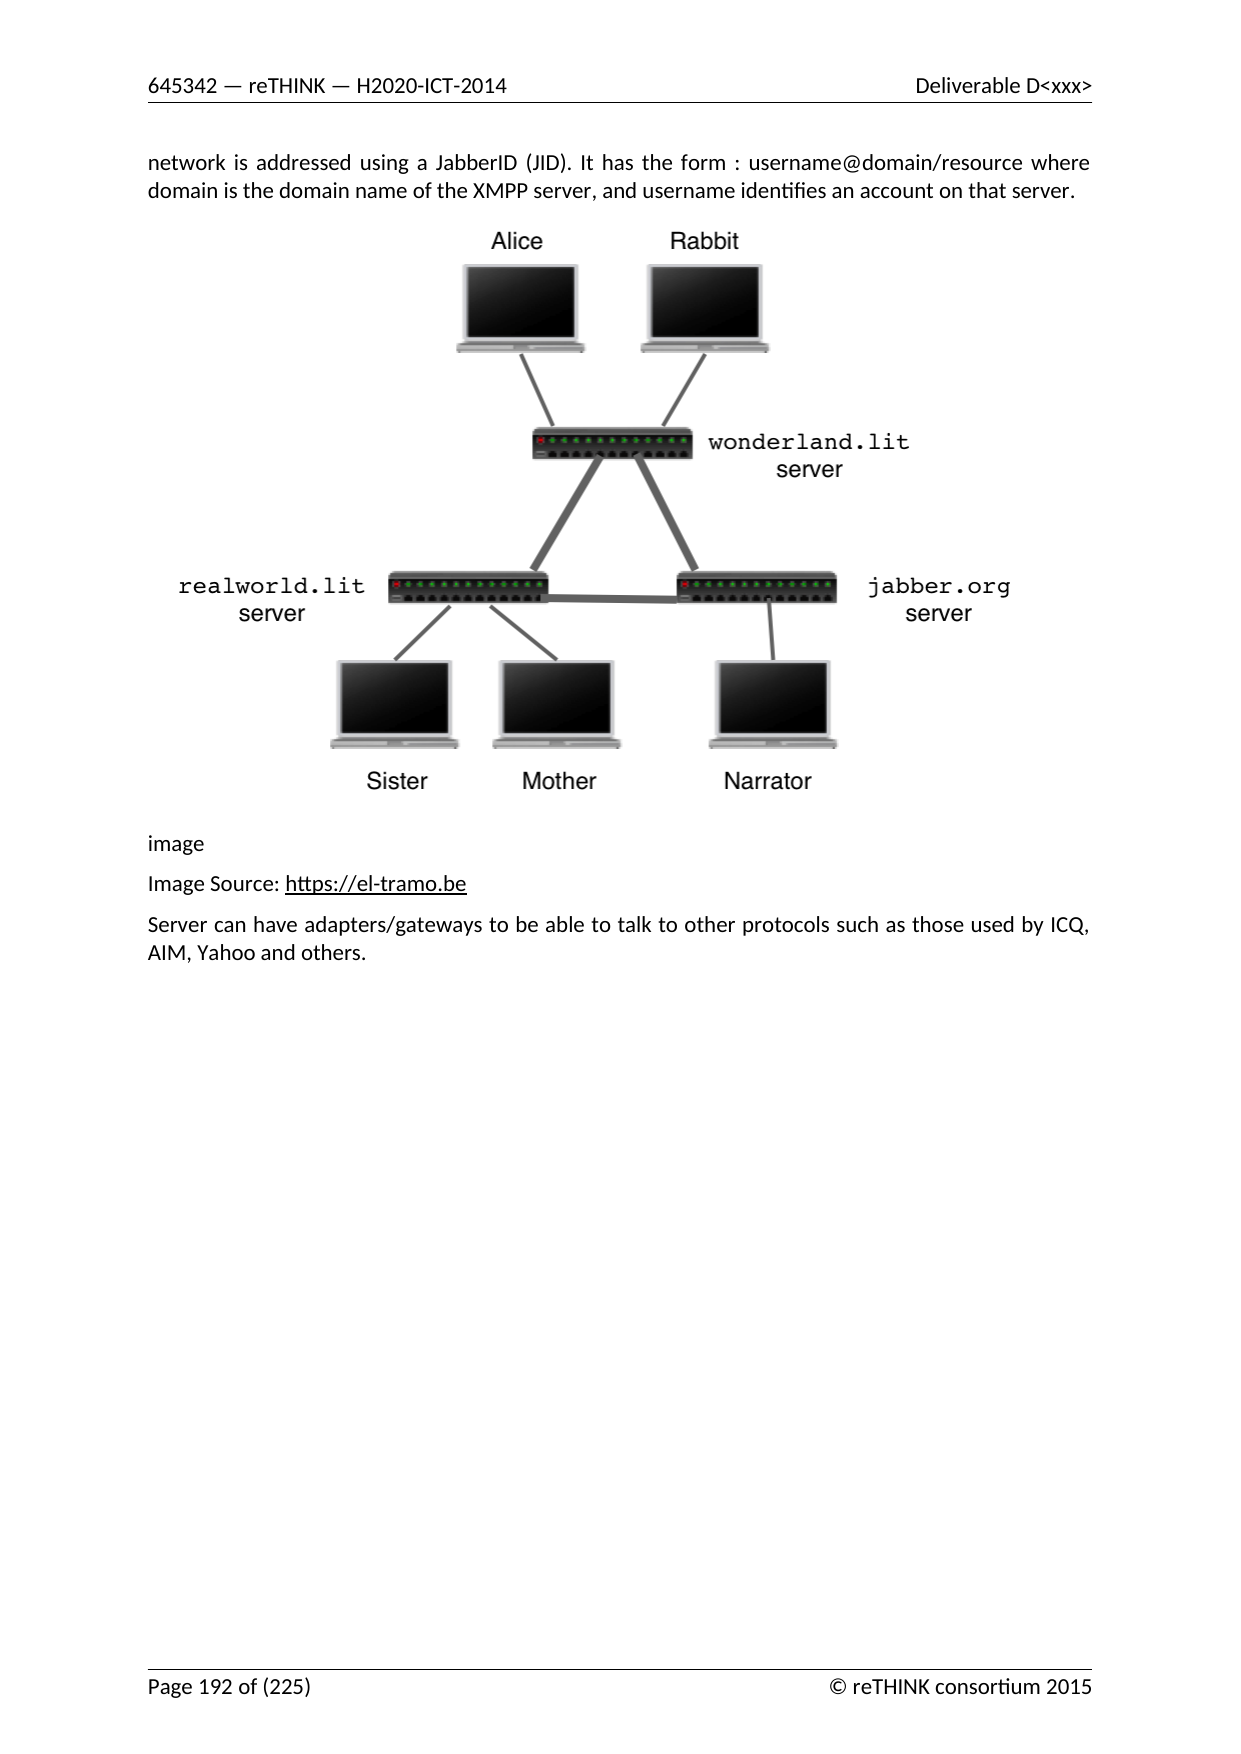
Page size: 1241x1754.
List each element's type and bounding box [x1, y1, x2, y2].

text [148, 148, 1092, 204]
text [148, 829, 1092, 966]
picture [147, 216, 1046, 817]
